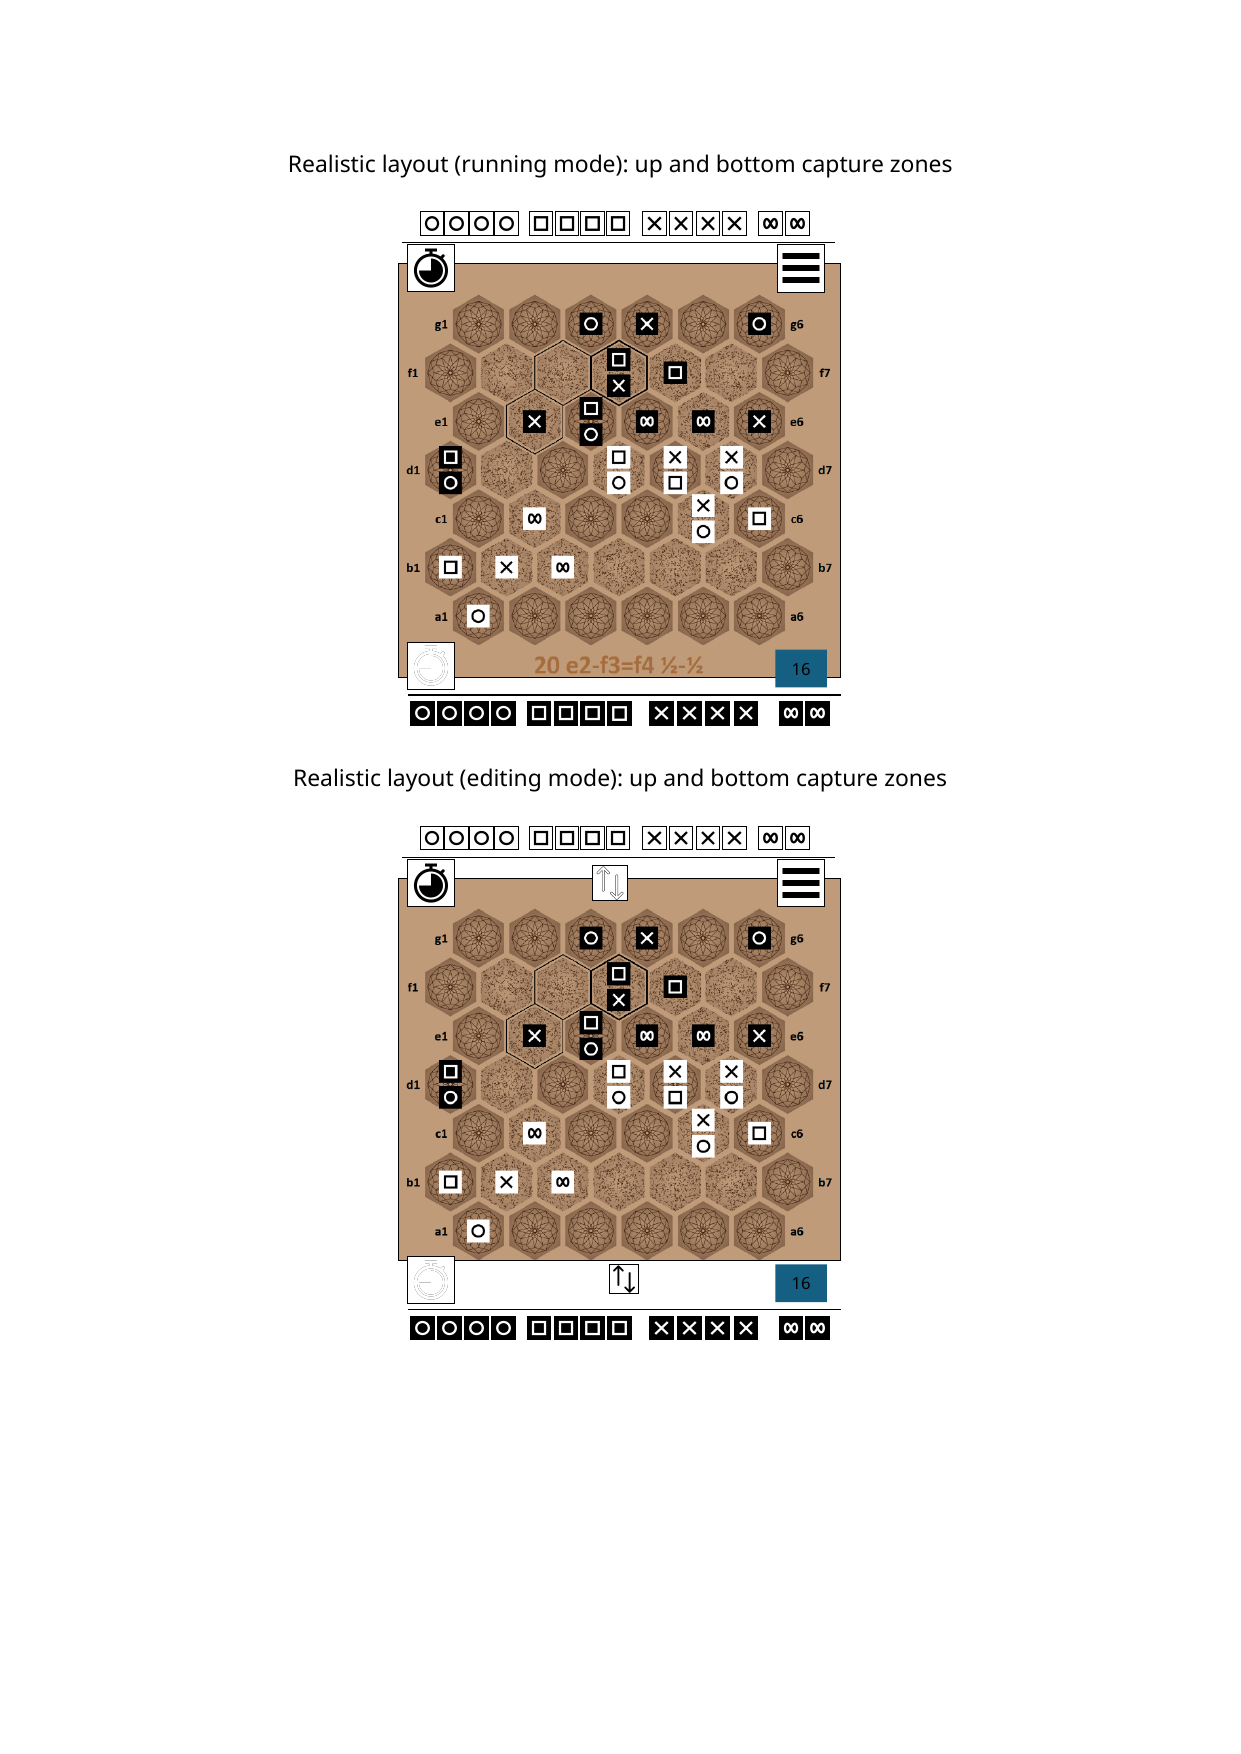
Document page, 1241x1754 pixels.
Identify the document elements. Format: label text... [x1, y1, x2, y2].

picture [556, 827, 578, 849]
picture [408, 860, 454, 906]
picture [650, 702, 673, 725]
picture [786, 827, 809, 849]
picture [723, 827, 746, 849]
picture [492, 1317, 515, 1339]
picture [607, 827, 629, 849]
picture [786, 212, 809, 235]
picture [643, 827, 666, 849]
picture [399, 879, 840, 1260]
picture [556, 212, 578, 235]
picture [593, 866, 627, 900]
picture [438, 702, 461, 725]
picture [492, 702, 515, 725]
picture [697, 212, 719, 235]
picture [465, 1317, 488, 1339]
picture [643, 212, 666, 235]
picture [735, 702, 757, 725]
picture [678, 702, 701, 725]
picture [445, 212, 468, 235]
picture [495, 827, 518, 849]
picture [780, 702, 802, 725]
picture [411, 1317, 434, 1339]
picture [670, 212, 692, 235]
picture [735, 1317, 757, 1339]
picture [411, 702, 434, 725]
picture [465, 702, 488, 725]
picture [530, 827, 552, 849]
picture [421, 827, 443, 849]
picture [607, 212, 629, 235]
picture [555, 702, 577, 725]
picture [528, 1317, 550, 1339]
picture [555, 1317, 577, 1339]
text Realistic layout (running mode): up and bottom capture zones [148, 148, 1093, 179]
picture [650, 1317, 673, 1339]
picture [780, 1317, 802, 1339]
picture [670, 827, 692, 849]
picture [608, 1317, 631, 1339]
picture [581, 1317, 604, 1339]
picture [470, 827, 493, 849]
picture [581, 702, 604, 725]
picture [581, 212, 604, 235]
picture [778, 245, 824, 292]
picture [759, 212, 782, 235]
picture [697, 827, 719, 849]
picture [806, 702, 829, 725]
picture [723, 212, 746, 235]
picture [408, 1257, 454, 1303]
picture [530, 212, 552, 235]
picture [806, 1317, 829, 1339]
picture [706, 1317, 729, 1339]
picture [408, 643, 454, 689]
picture [438, 1317, 461, 1339]
picture [421, 212, 443, 235]
picture [408, 245, 454, 291]
picture [528, 702, 550, 725]
picture [778, 860, 824, 906]
picture [610, 1265, 638, 1293]
picture [470, 212, 493, 235]
picture [581, 827, 604, 849]
text Realistic layout (editing mode): up and bottom capture zones [148, 762, 1093, 793]
picture [445, 827, 468, 849]
picture [706, 702, 729, 725]
picture [759, 827, 782, 849]
picture [495, 212, 518, 235]
picture [608, 702, 631, 725]
picture [678, 1317, 701, 1339]
picture [399, 264, 840, 677]
